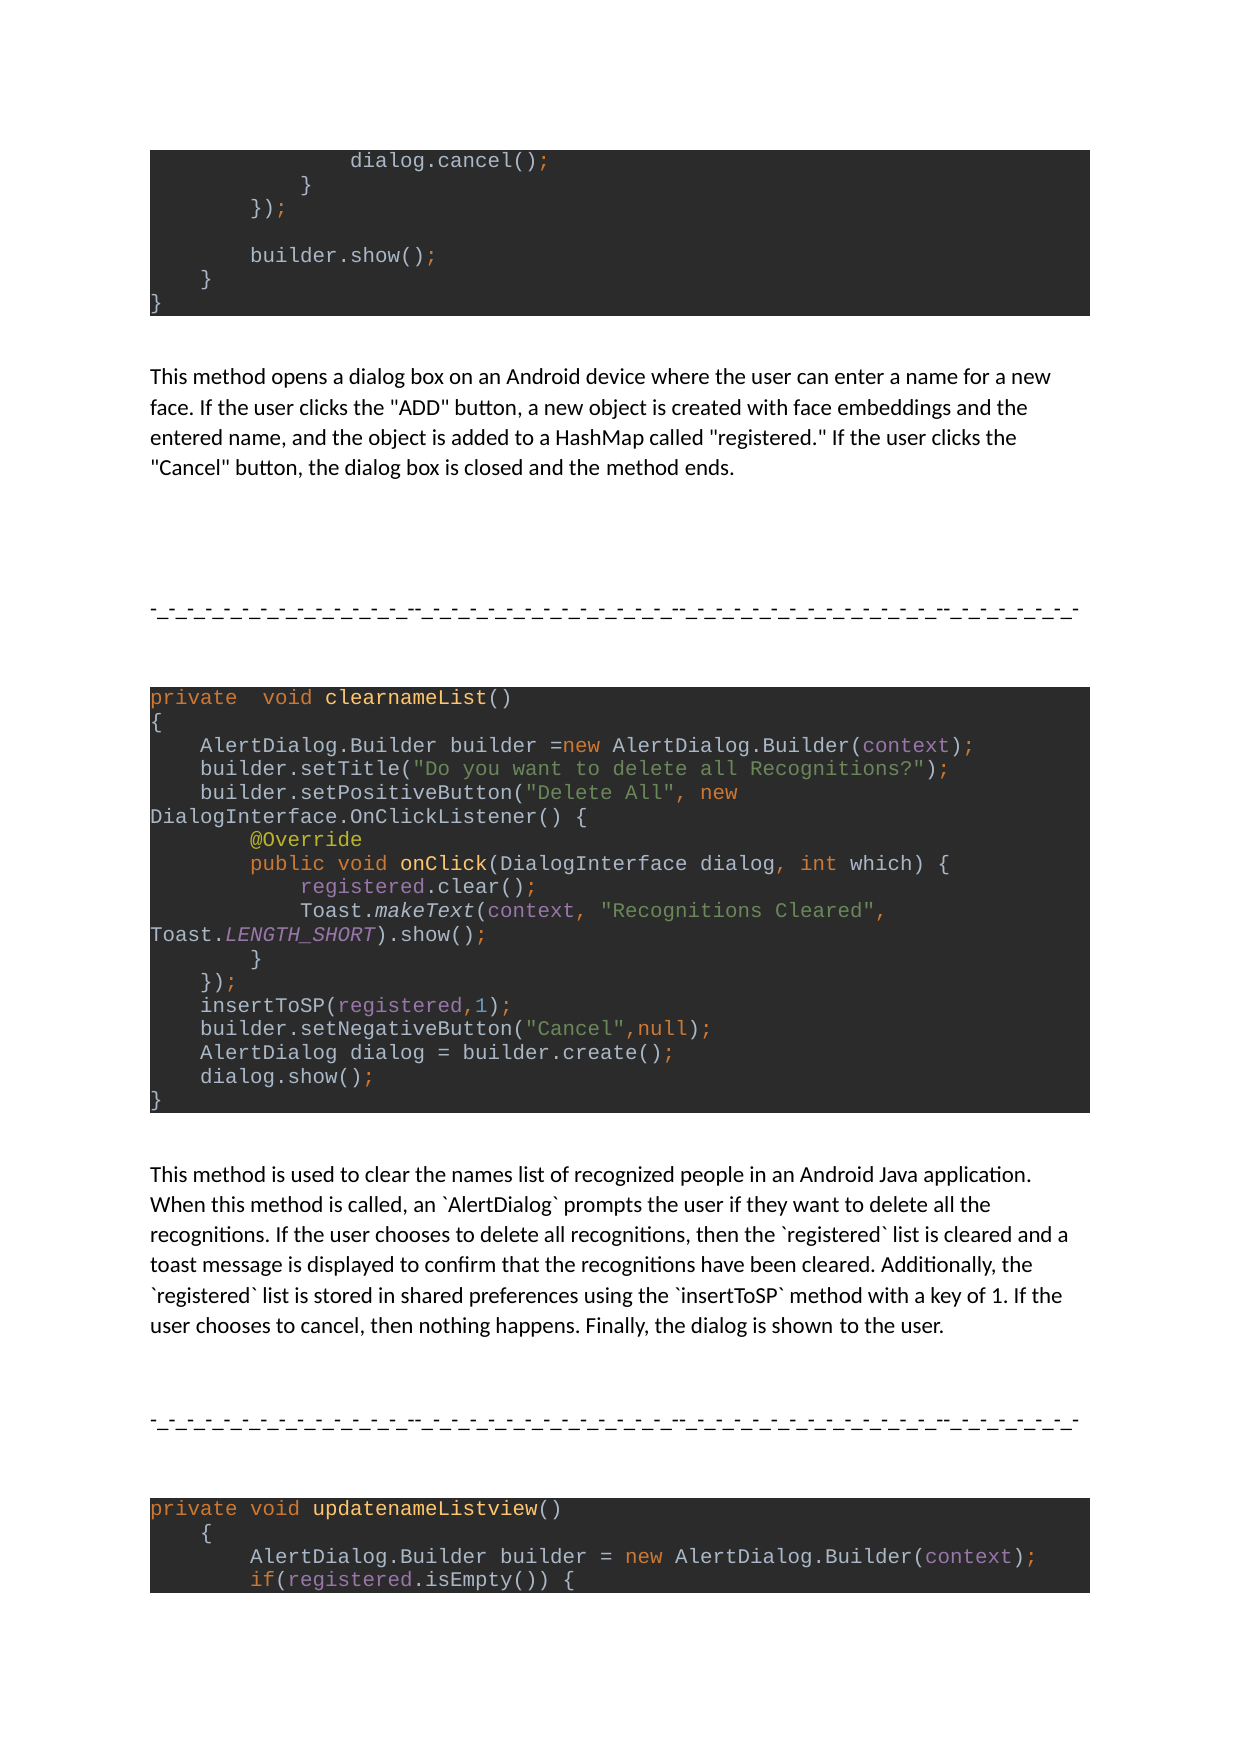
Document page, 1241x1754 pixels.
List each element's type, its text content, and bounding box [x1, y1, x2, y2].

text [150, 1498, 1090, 1593]
text This method is used to clear the names list of recognized people in an Android Java application. When this method is called, an `AlertDialog` prompts the user if they want to delete all the recognitions. If the user chooses to delete all recognitions, then the `registered` list is cleared and a toast message is displayed to confirm that the recognitions have been cleared. Additionally, the `registered` list is stored in shared preferences using the `insertToSP` method with a key of 1. If the user chooses to cancel, then nothing happens. Finally, the dialog is shown to the user. [150, 1160, 1090, 1339]
text -_-_-_-_-_-_-_-_-_-_-_-_-_-_--_-_-_-_-_-_-_-_-_-_-_-_-_-_--_-_-_-_-_-_-_-_-_-_-_-_-_-_--_-_-_-_-_-_-_- [150, 1405, 1090, 1433]
text private void clearnameList() { AlertDialog.Builder builder =new AlertDialog.Builder(context); builder.setTitle("Do you want to delete all Recognitions?"); builder.setPositiveButton("Delete All", new DialogInterface.OnClickListener() { @Override public void onClick(DialogInterface dialog, int which) { registered.clear(); Toast.makeText(context, "Recognitions Cleared", Toast.LENGTH_SHORT).show(); } }); insertToSP(registered,1); builder.setNegativeButton("Cancel",null); AlertDialog dialog = builder.create(); dialog.show(); } [150, 687, 1090, 1113]
text -_-_-_-_-_-_-_-_-_-_-_-_-_-_--_-_-_-_-_-_-_-_-_-_-_-_-_-_--_-_-_-_-_-_-_-_-_-_-_-_-_-_--_-_-_-_-_-_-_- [150, 594, 1090, 622]
text This method opens a dialog box on an Android device where the user can enter a name for a new face. If the user clicks the "ADD" button, a new object is created with face embeddings and the entered name, and the object is added to a HashMap called "registered." If the user clicks the "Cancel" button, the dialog box is closed and the method ends. [150, 362, 1090, 481]
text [150, 150, 1090, 316]
